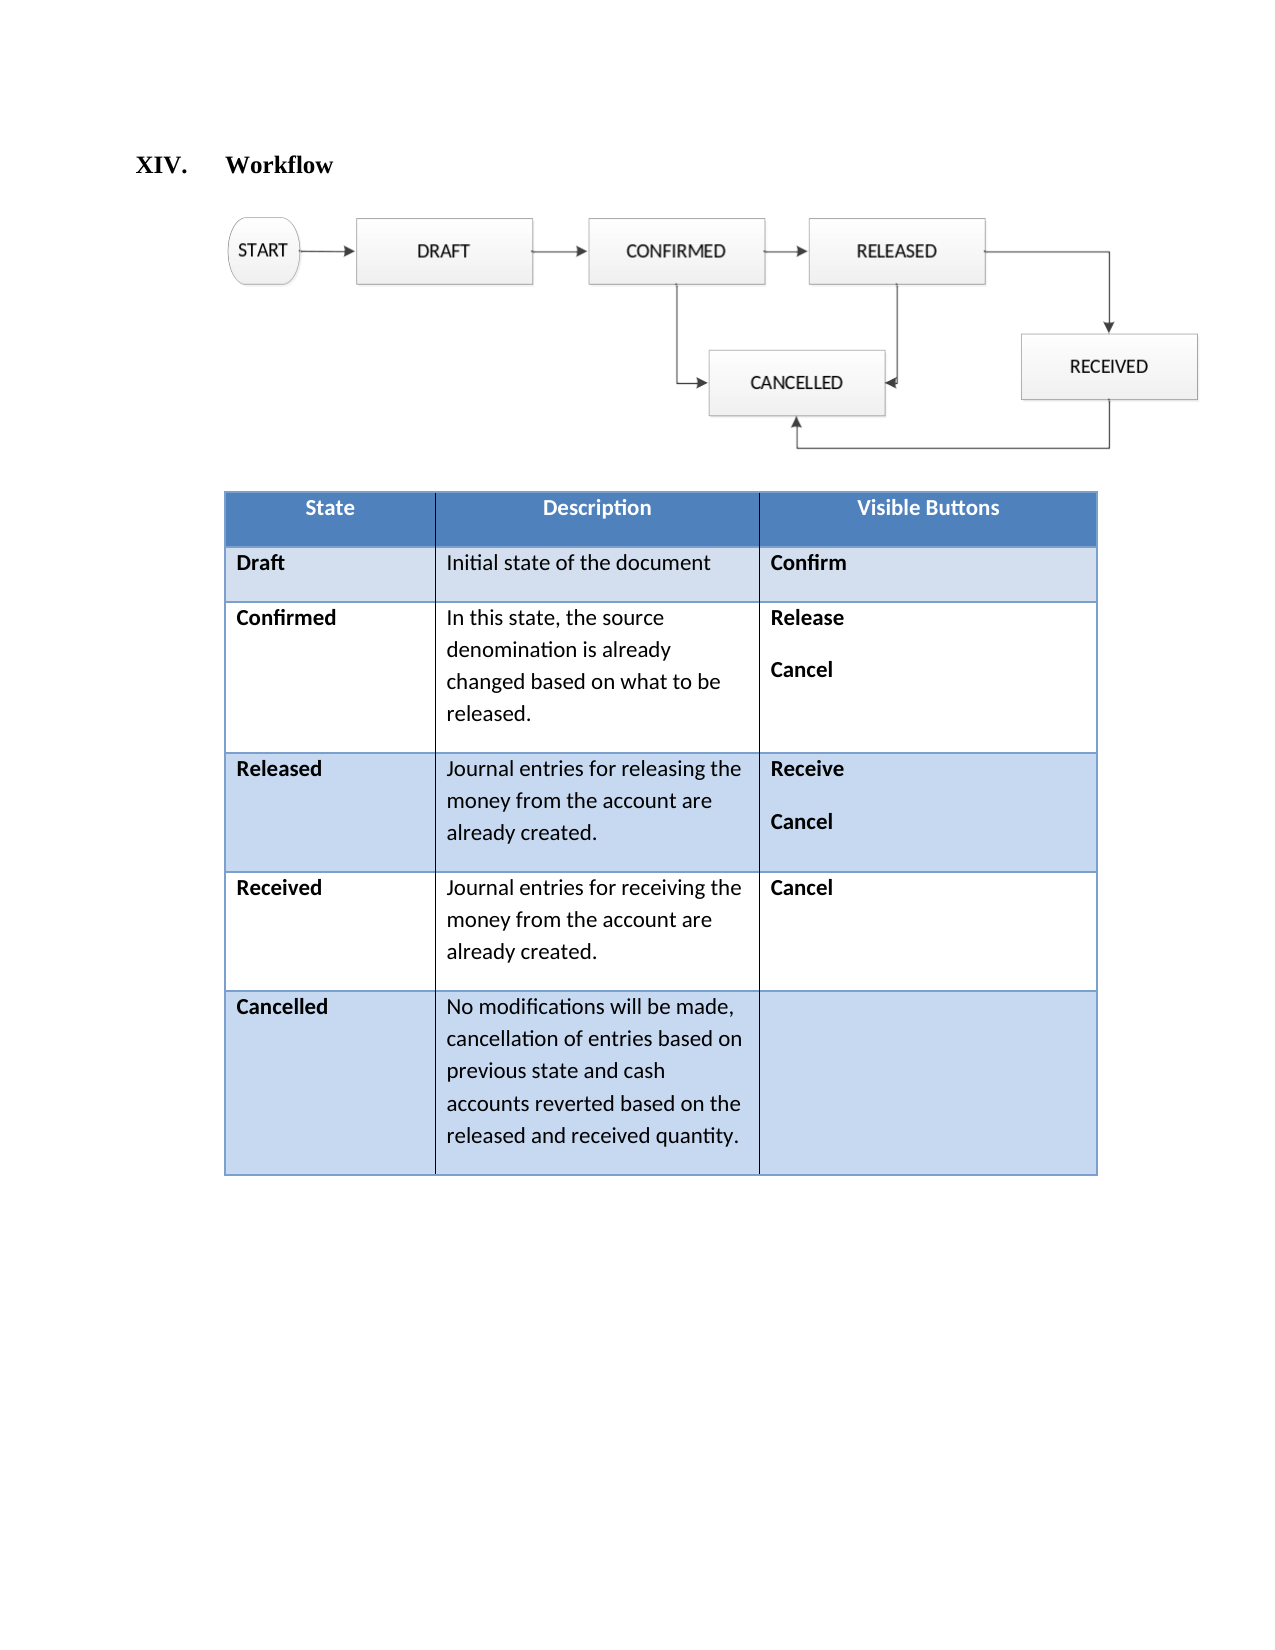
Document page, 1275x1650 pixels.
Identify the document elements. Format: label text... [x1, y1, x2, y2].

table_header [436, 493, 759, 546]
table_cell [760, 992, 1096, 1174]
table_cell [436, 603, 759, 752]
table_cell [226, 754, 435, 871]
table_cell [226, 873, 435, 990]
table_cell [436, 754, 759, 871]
list Workflow [187, 150, 1125, 179]
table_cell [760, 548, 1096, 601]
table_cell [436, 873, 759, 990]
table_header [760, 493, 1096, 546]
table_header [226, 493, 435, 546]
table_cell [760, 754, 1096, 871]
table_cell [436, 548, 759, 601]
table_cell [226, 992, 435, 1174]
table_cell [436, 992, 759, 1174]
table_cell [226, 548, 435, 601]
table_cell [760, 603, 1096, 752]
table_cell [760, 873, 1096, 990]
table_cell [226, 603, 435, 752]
